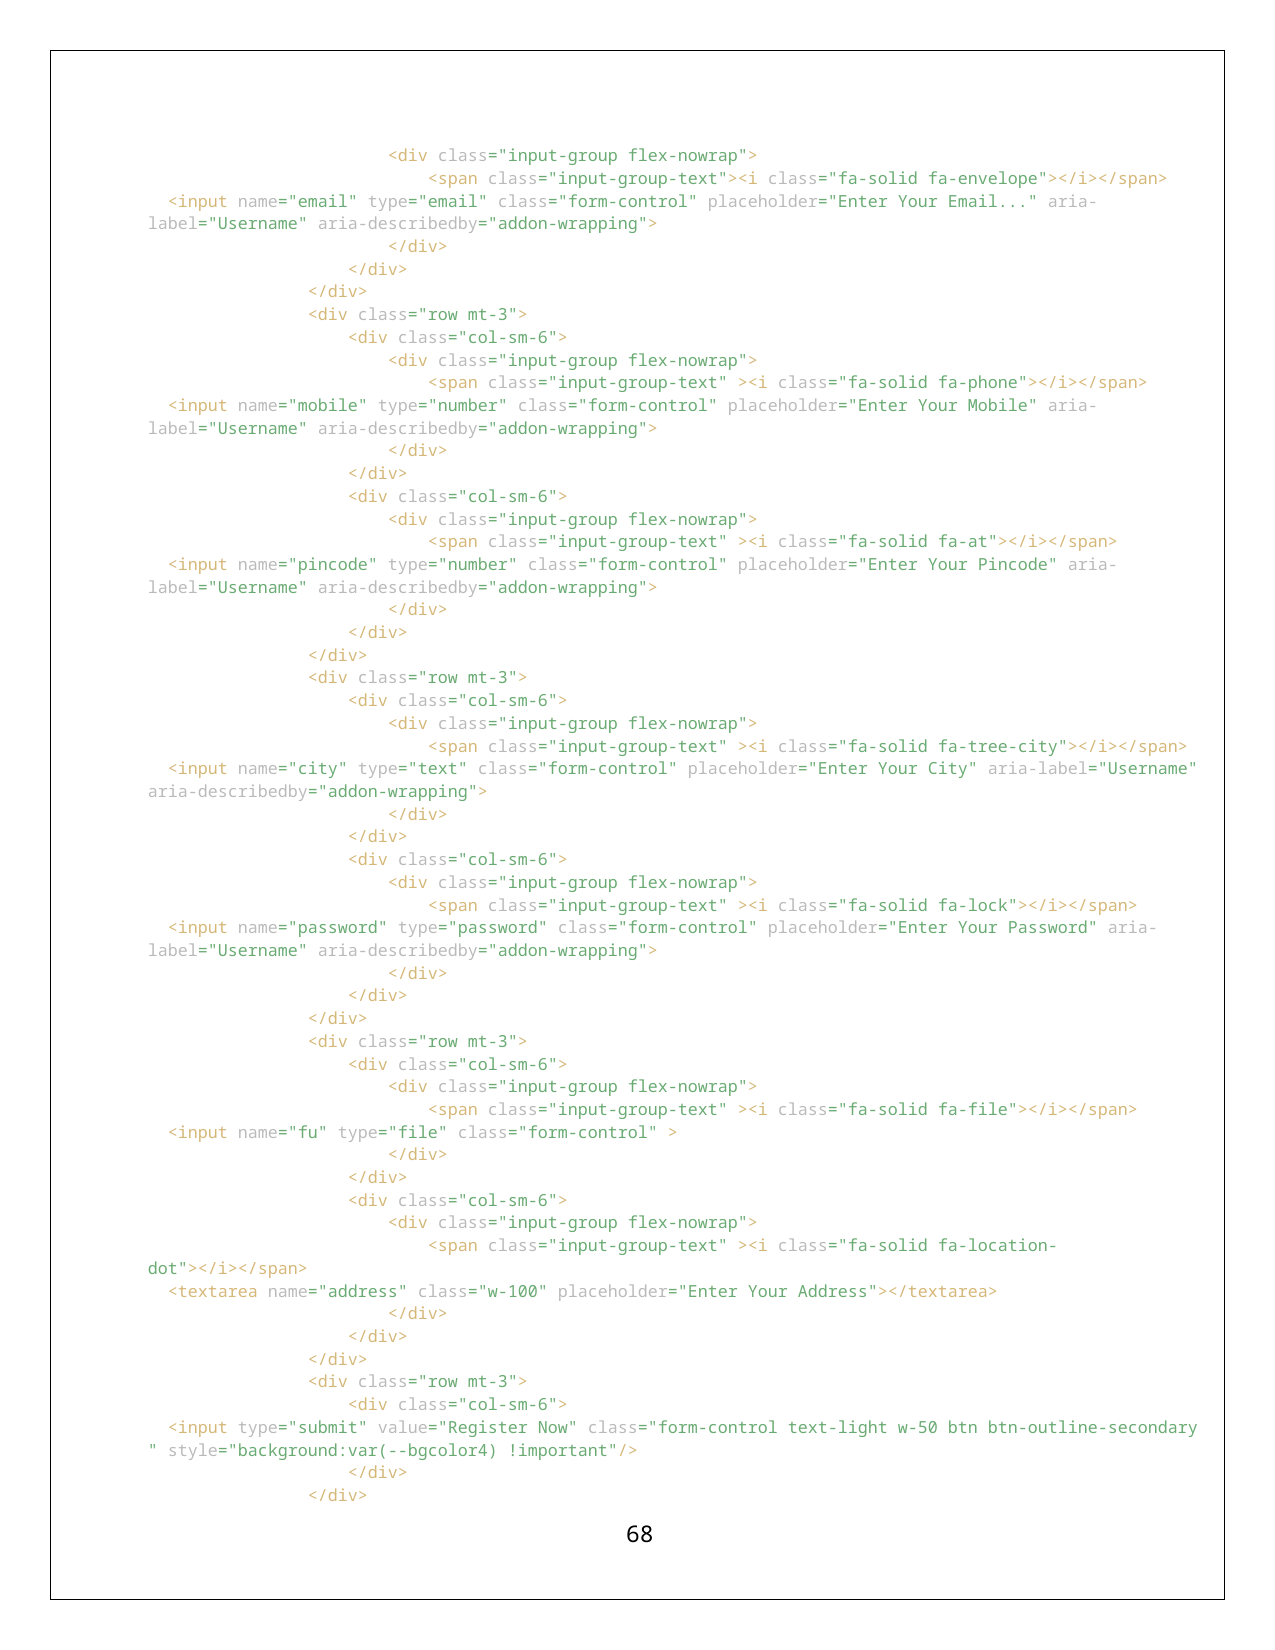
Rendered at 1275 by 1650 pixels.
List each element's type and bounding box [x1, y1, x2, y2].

text [148, 144, 1198, 1506]
